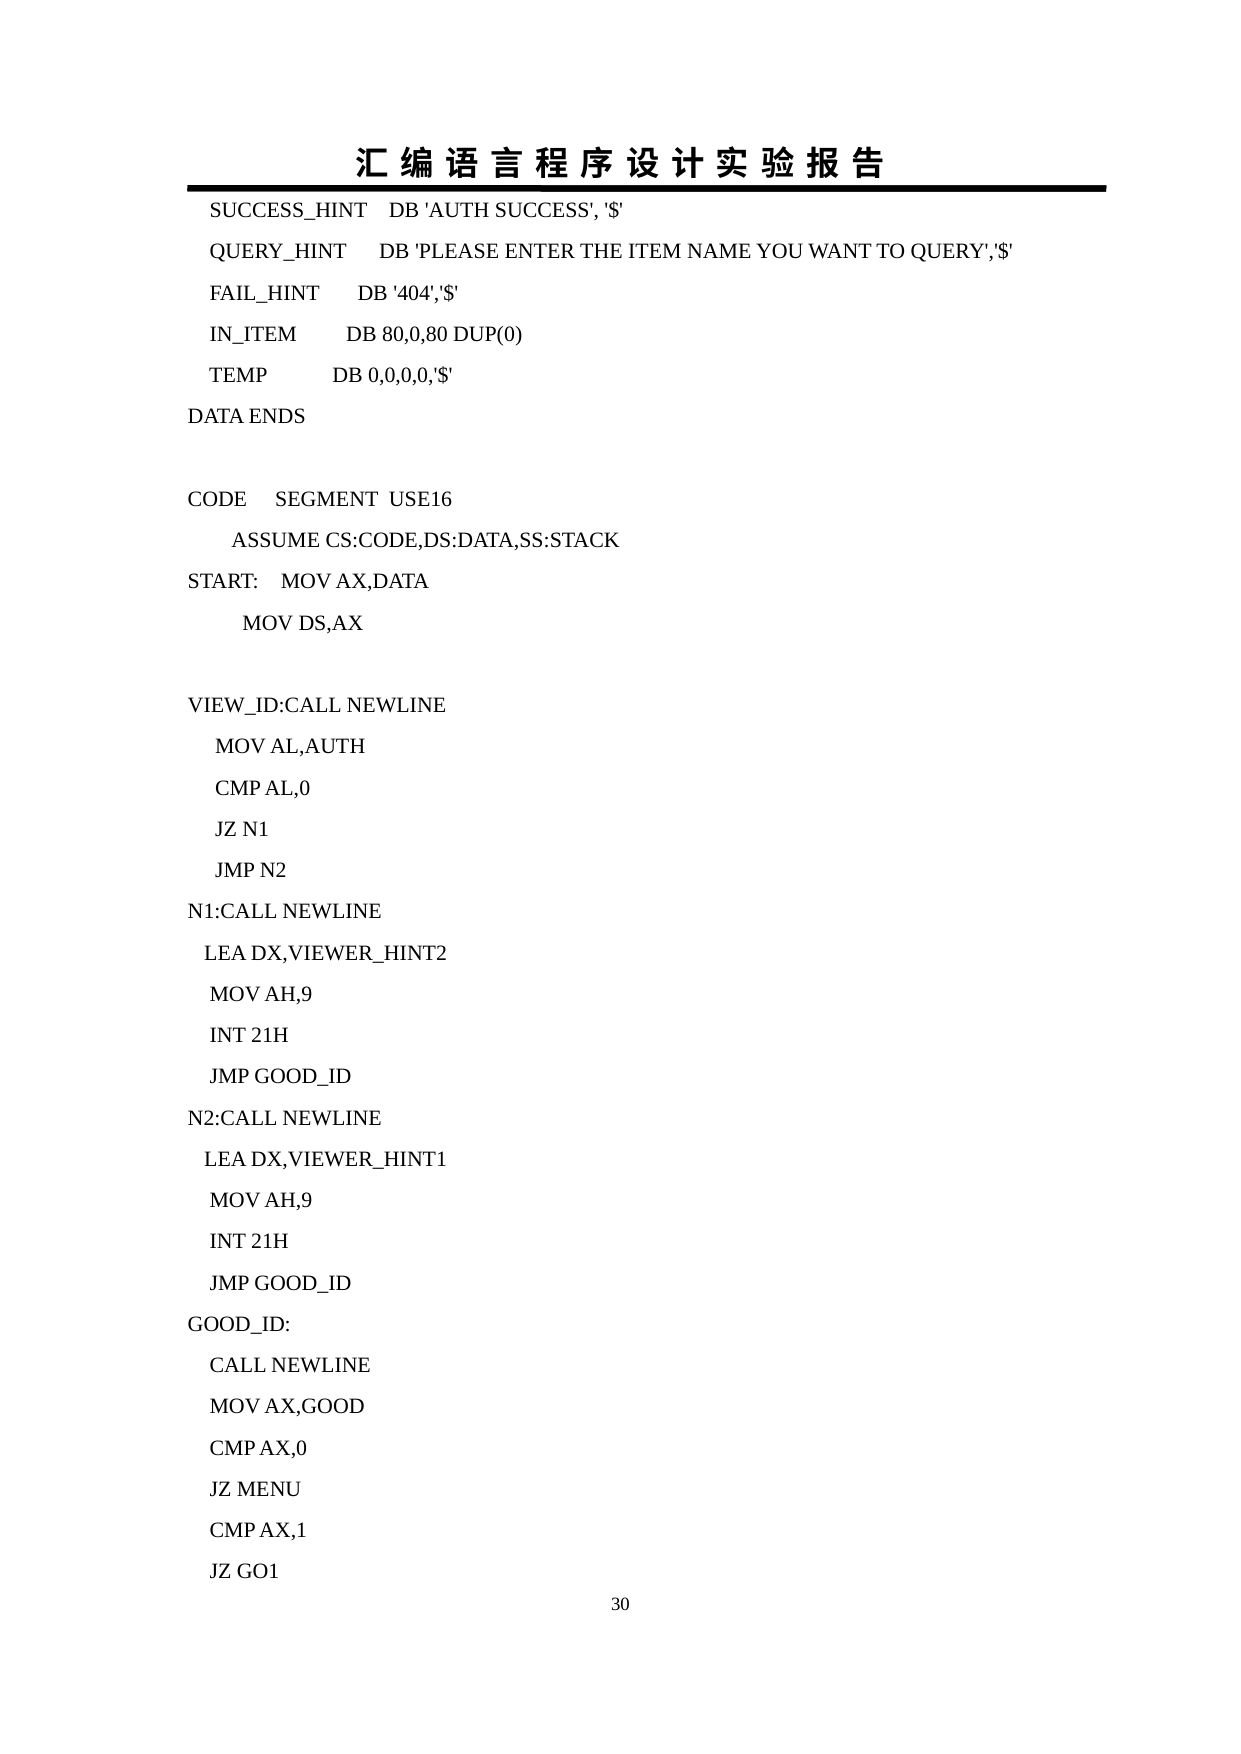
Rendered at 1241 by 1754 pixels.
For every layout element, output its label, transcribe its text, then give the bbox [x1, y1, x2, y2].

text CMP AX,1 [187, 1514, 1053, 1546]
text JZ N1 [187, 812, 1053, 845]
text FAIL_HINT DB '404','$' [187, 276, 1053, 309]
text JMP GOOD_ID [187, 1266, 1053, 1299]
text INT 21H [187, 1225, 1053, 1257]
text MOV AX,GOOD [187, 1390, 1053, 1422]
text TEMP DB 0,0,0,0,'$' [187, 359, 1053, 391]
text LEA DX,VIEWER_HINT1 [187, 1142, 1053, 1175]
text MOV AL,AUTH [187, 730, 1053, 762]
text LEA DX,VIEWER_HINT2 [187, 936, 1053, 969]
text IN_ITEM DB 80,0,80 DUP(0) [187, 317, 1053, 350]
text CMP AL,0 [187, 771, 1053, 804]
text JZ GO1 [187, 1555, 1053, 1587]
text SUCCESS_HINT DB 'AUTH SUCCESS', '$' [187, 194, 1053, 226]
text CALL NEWLINE [187, 1349, 1053, 1381]
text GOOD_ID: [187, 1307, 1053, 1340]
text INT 21H [187, 1019, 1053, 1051]
text ASSUME CS:CODE,DS:DATA,SS:STACK [187, 524, 1053, 556]
text DATA ENDS [187, 400, 1053, 432]
text MOV DS,AX [187, 606, 1053, 639]
text N1:CALL NEWLINE [187, 895, 1053, 927]
text JMP GOOD_ID [187, 1060, 1053, 1092]
text VIEW_ID:CALL NEWLINE [187, 689, 1053, 721]
text CODE SEGMENT USE16 [187, 482, 1053, 515]
text QUERY_HINT DB 'PLEASE ENTER THE ITEM NAME YOU WANT TO QUERY','$' [187, 235, 1053, 267]
text MOV AH,9 [187, 977, 1053, 1010]
text START: MOV AX,DATA [187, 565, 1053, 597]
text MOV AH,9 [187, 1184, 1053, 1216]
text JZ MENU [187, 1472, 1053, 1505]
text N2:CALL NEWLINE [187, 1101, 1053, 1134]
text CMP AX,0 [187, 1431, 1053, 1464]
text JMP N2 [187, 854, 1053, 886]
